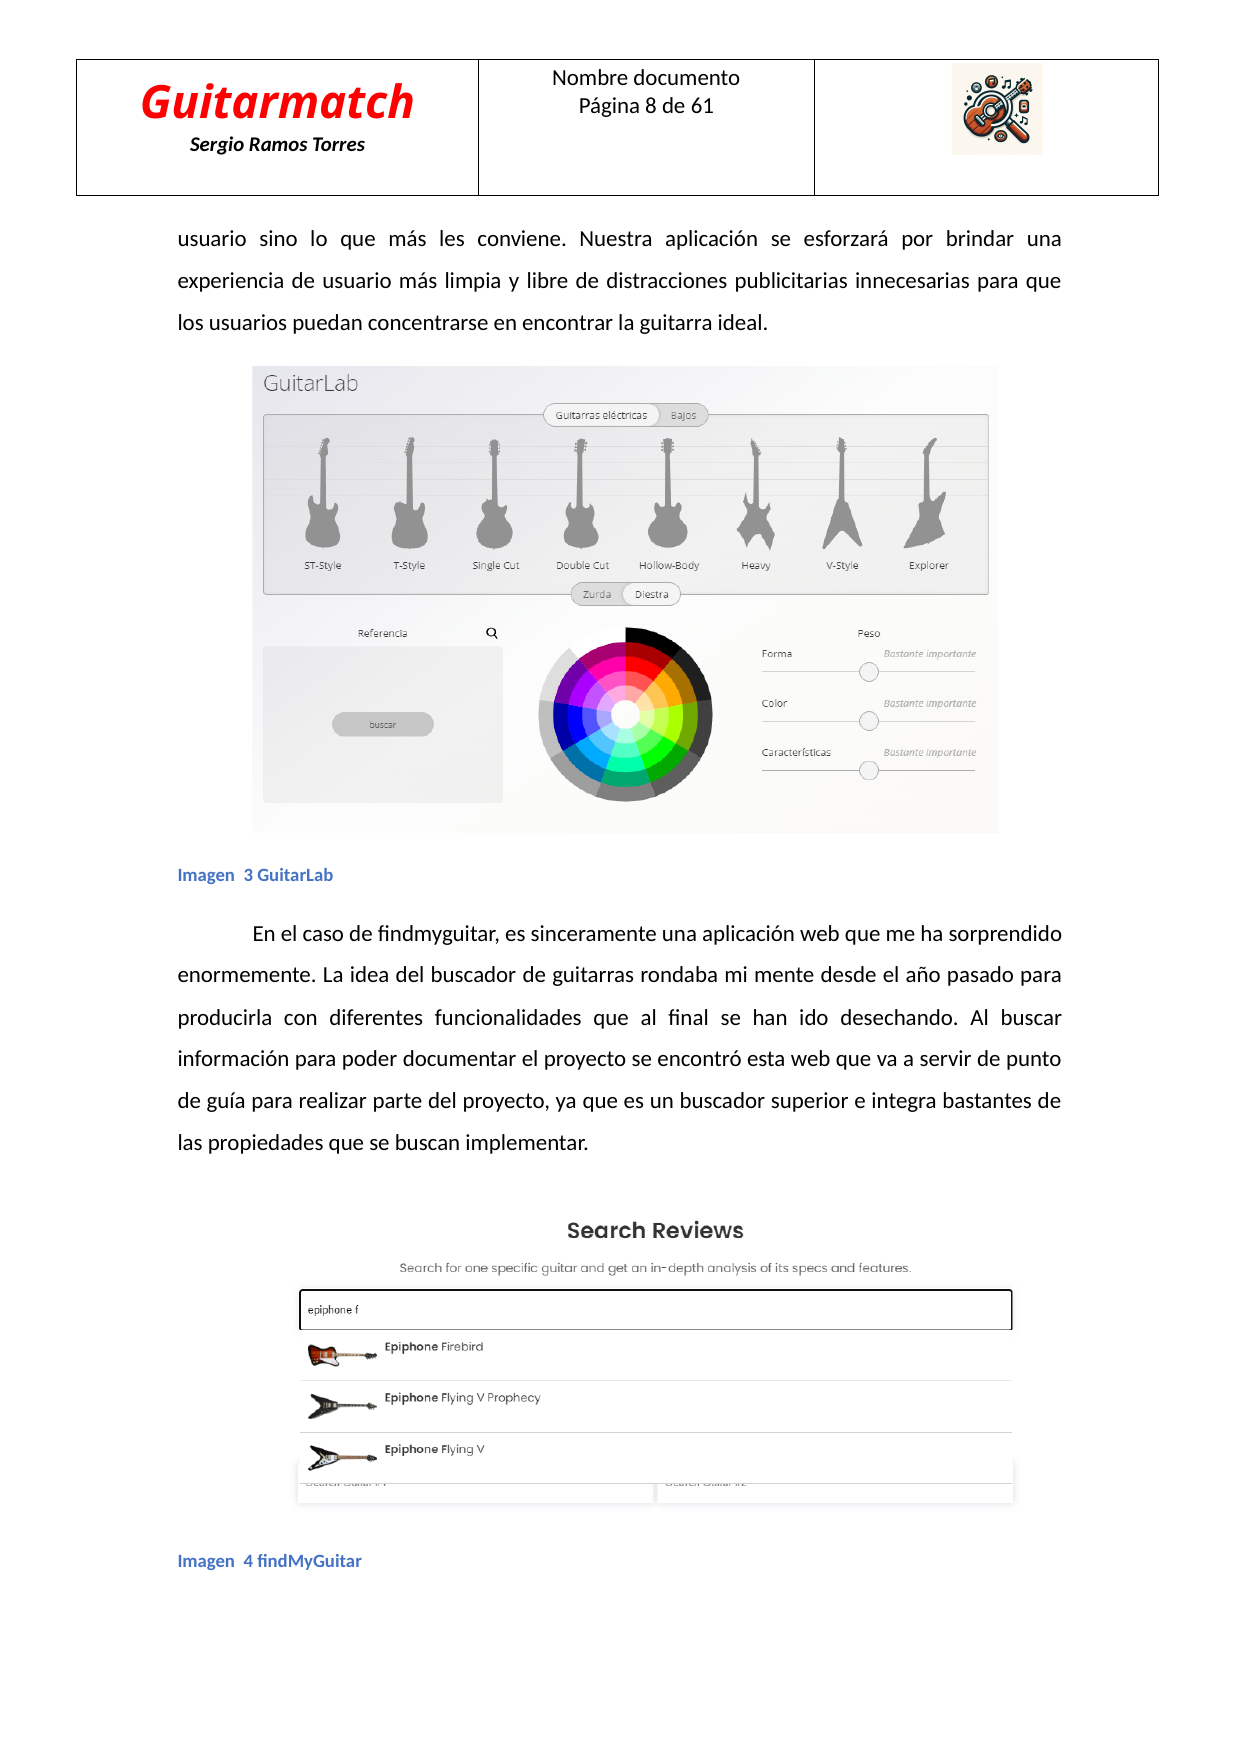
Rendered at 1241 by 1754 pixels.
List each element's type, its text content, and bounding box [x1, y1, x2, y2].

picture [252, 366, 999, 833]
text Imagen 3 GuitarLab [177, 863, 1063, 886]
picture [951, 63, 1043, 155]
text Imagen 4 findMyGuitar [177, 1549, 1063, 1572]
picture [252, 1187, 1138, 1519]
text En el caso de findmyguitar, es sinceramente una aplicación web que me ha sorprendido enormemente. La idea del buscador de guitarras rondaba mi mente desde el año pasado para producirla con diferentes funcionalidades que al final se han ido desechando. Al buscar información para poder documentar el proyecto se encontró esta web que va a servir de punto de guía para realizar parte del proyecto, ya que es un buscador superior e integra bastantes de las propiedades que se buscan implementar. [177, 919, 1063, 1157]
